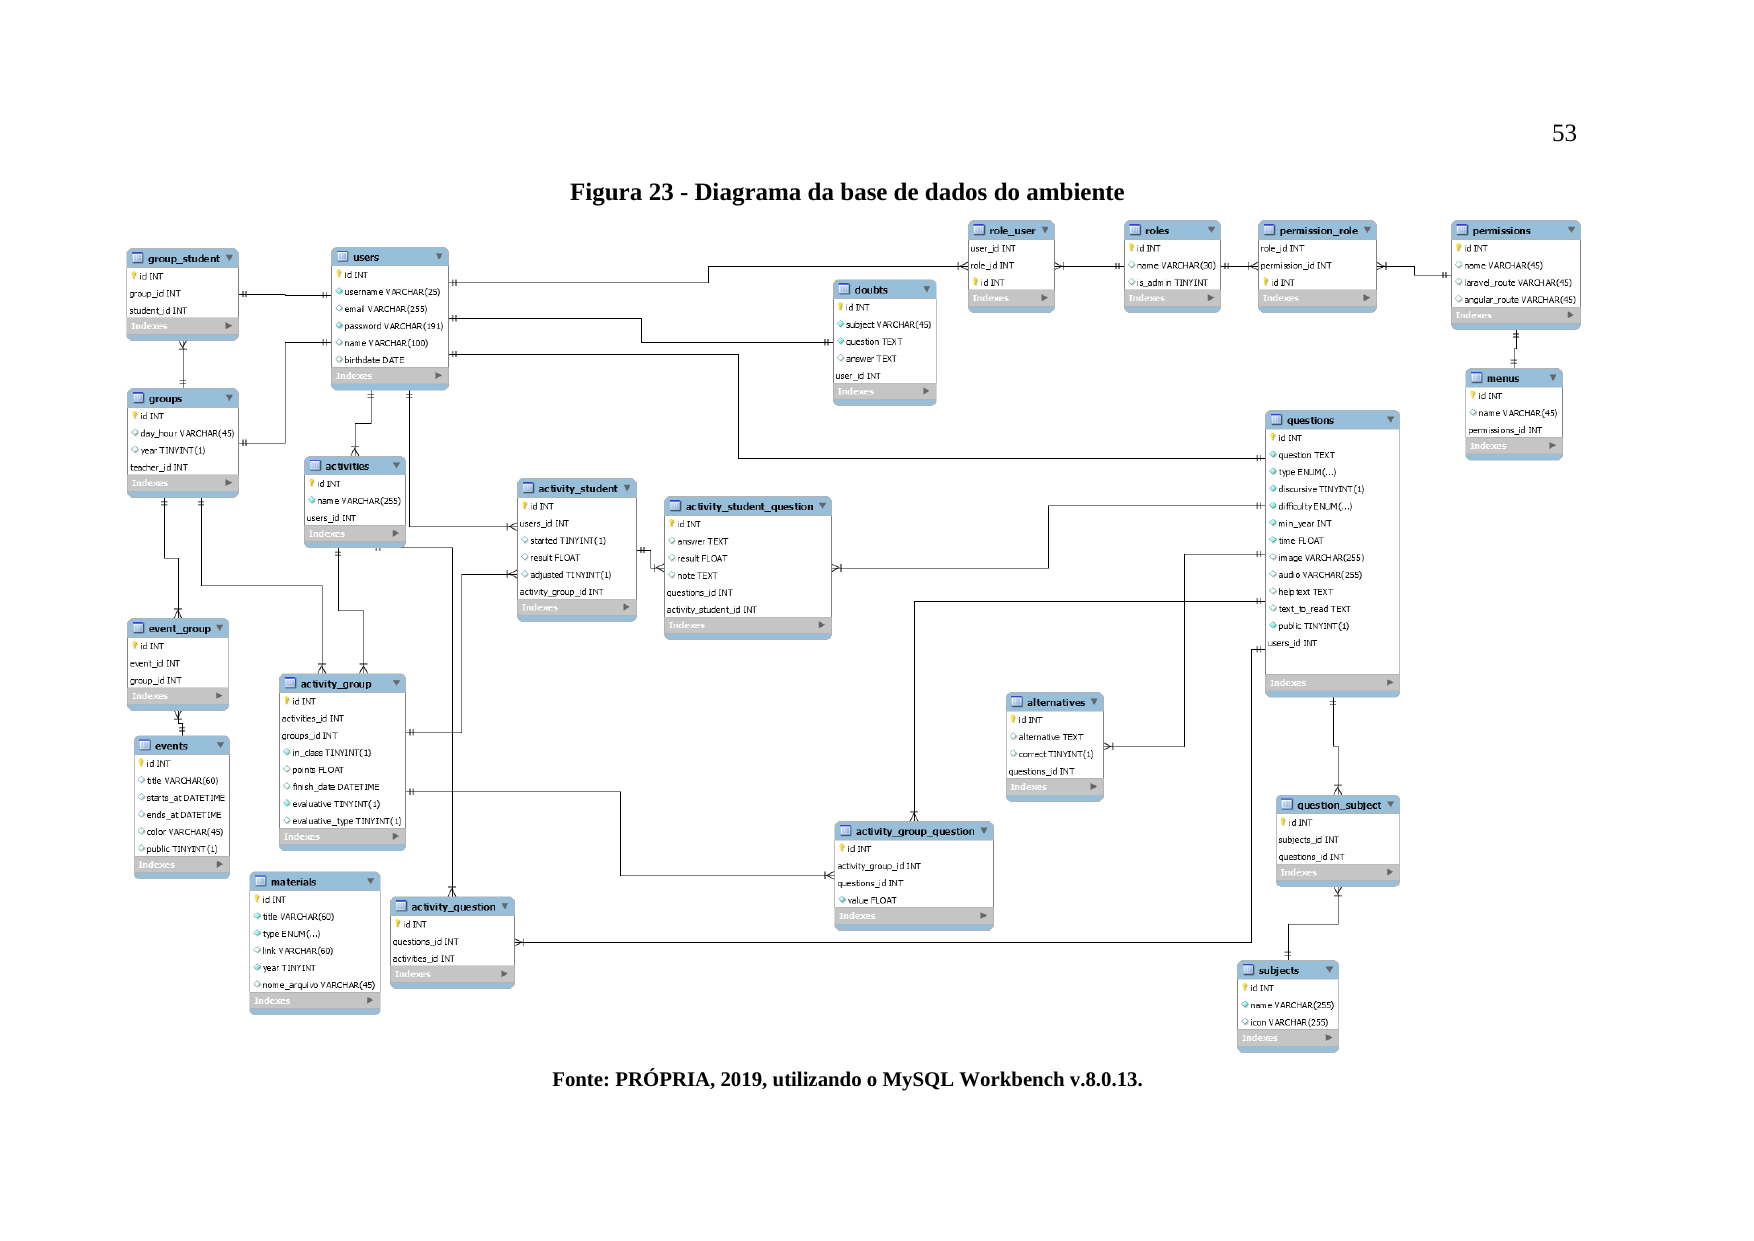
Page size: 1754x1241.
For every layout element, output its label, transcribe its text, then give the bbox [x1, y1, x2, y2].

text Fonte: PRÓPRIA, 2019, utilizando o MySQL Workbench v.8.0.13. [118, 1067, 1577, 1091]
picture [118, 220, 1588, 1067]
